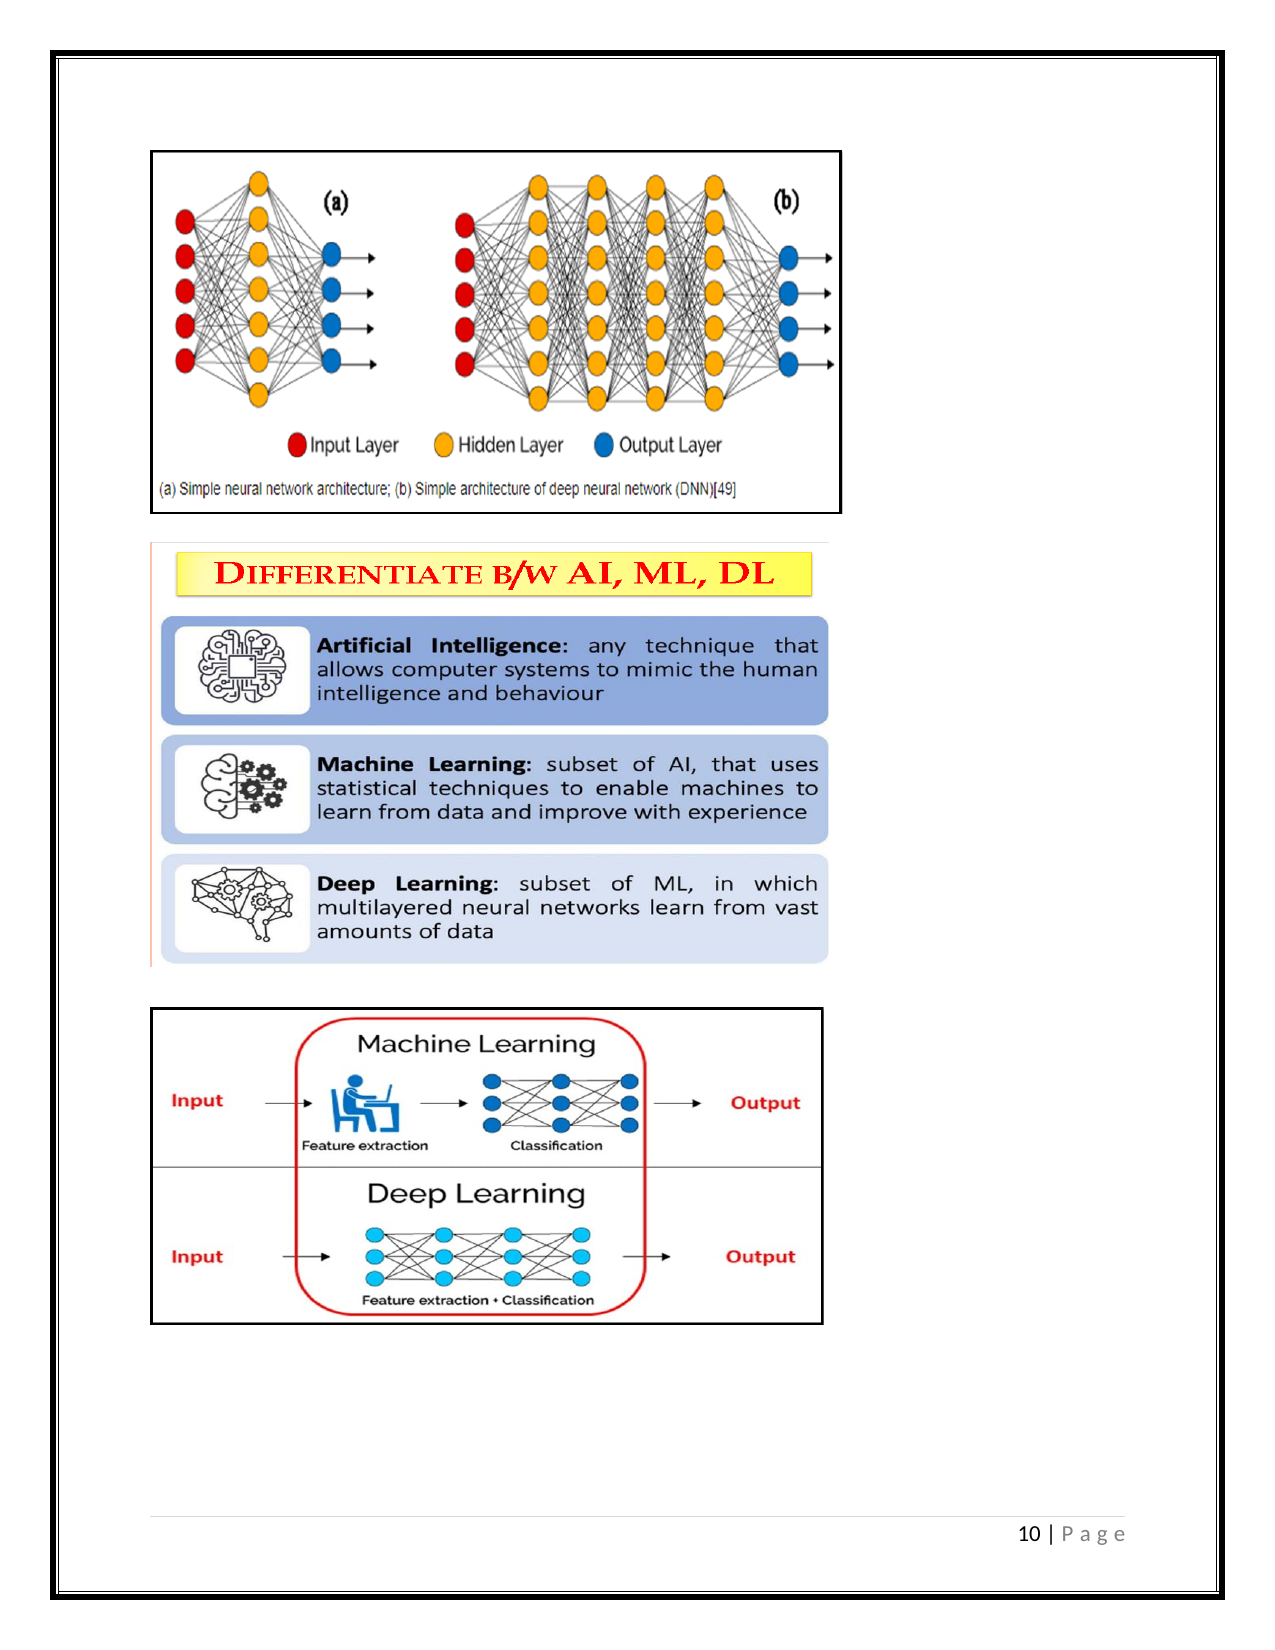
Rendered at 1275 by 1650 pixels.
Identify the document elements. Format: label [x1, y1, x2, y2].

picture [150, 1007, 824, 1325]
picture [150, 541, 829, 967]
text [150, 150, 1125, 967]
picture [150, 150, 843, 514]
